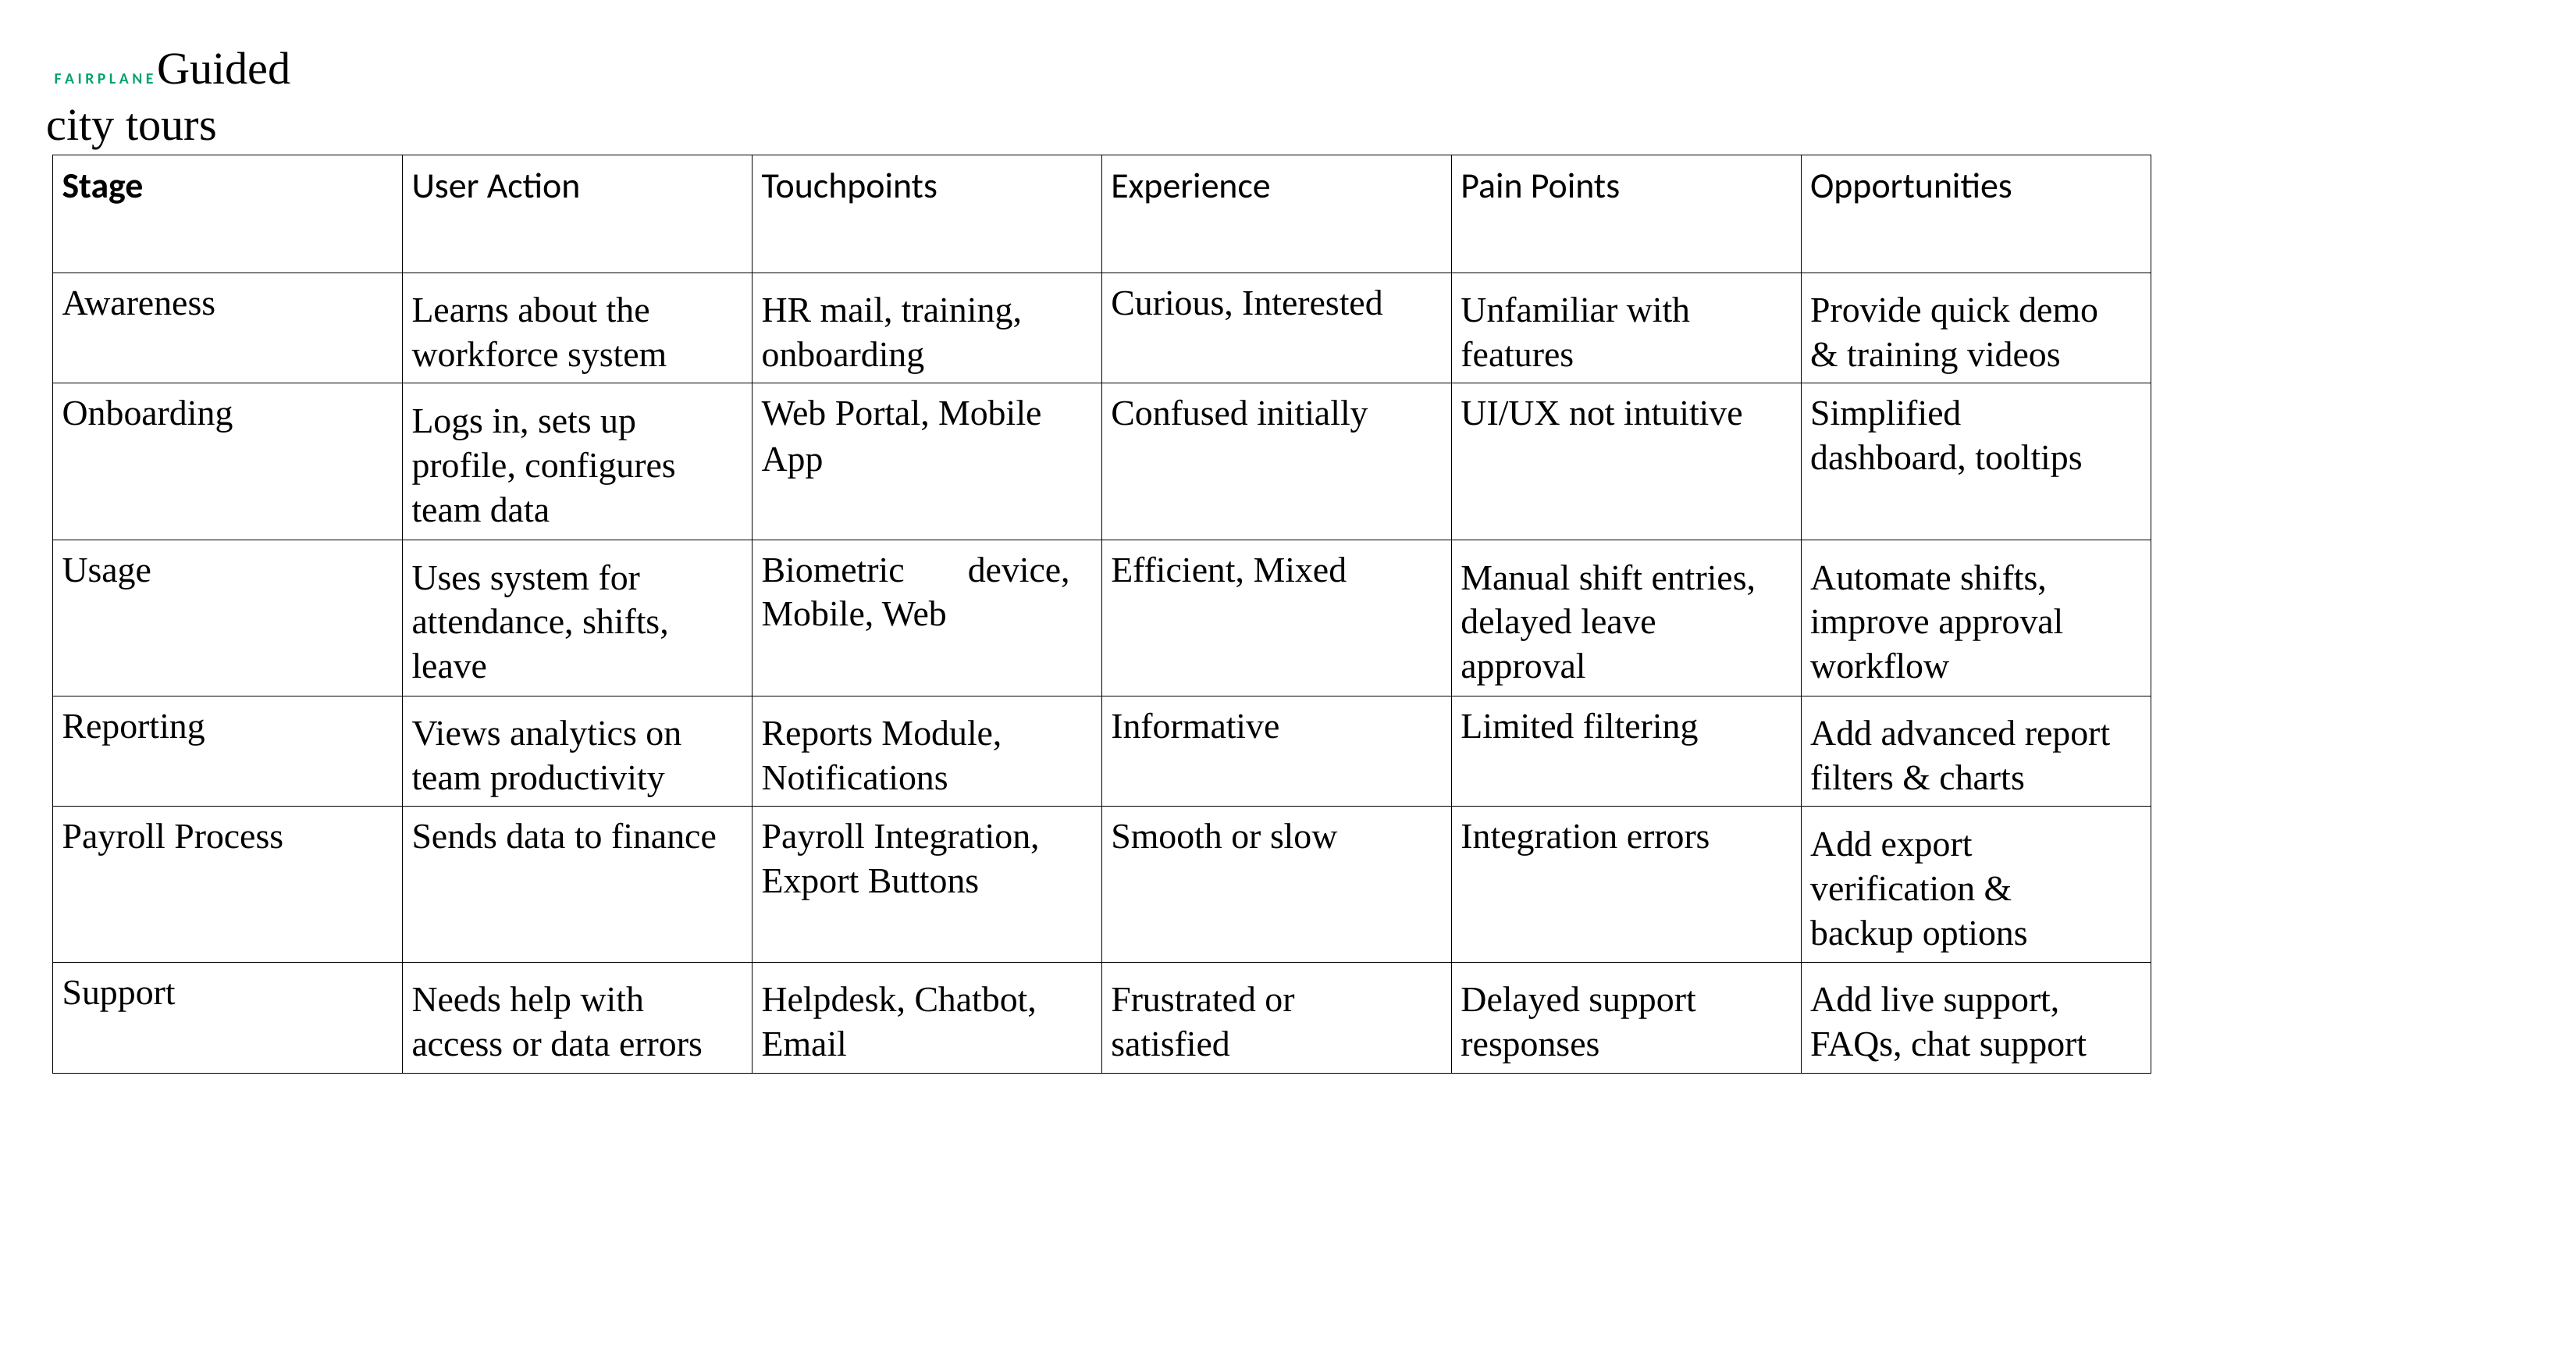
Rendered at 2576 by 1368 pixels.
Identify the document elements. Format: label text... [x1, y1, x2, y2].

table_header User Action [403, 155, 752, 273]
table_header Stage [53, 155, 402, 273]
table_cell Simplified dashboard, tooltips [1802, 383, 2151, 540]
table_cell Smooth or slow [1102, 807, 1451, 962]
table_cell Efficient, Mixed [1102, 540, 1451, 696]
table_cell Onboarding [53, 383, 402, 540]
table_cell Payroll Integration, Export Buttons [753, 807, 1101, 962]
table_cell Logs in, sets up profile, configures team data [403, 383, 752, 540]
table_cell Manual shift entries, delayed leave approval [1452, 540, 1801, 696]
text F A I R P L A N E Guided city tours [46, 41, 350, 150]
table_cell Automate shifts, improve approval workflow [1802, 540, 2151, 696]
table_cell Add live support, FAQs, chat support [1802, 963, 2151, 1072]
table_header Touchpoints [753, 155, 1101, 273]
table_cell Frustrated or satisfied [1102, 963, 1451, 1072]
table_cell Web Portal, Mobile App [753, 383, 1101, 540]
table_header Opportunities [1802, 155, 2151, 273]
table_cell Payroll Process [53, 807, 402, 962]
table_cell Informative [1102, 696, 1451, 806]
table_cell Reporting [53, 696, 402, 806]
table_cell Add export verification & backup options [1802, 807, 2151, 962]
table_cell Awareness [53, 273, 402, 383]
table_cell Biometric device, Mobile, Web [753, 540, 1101, 696]
table_cell Uses system for attendance, shifts, leave [403, 540, 752, 696]
table_cell Usage [53, 540, 402, 696]
table_cell Reports Module, Notifications [753, 696, 1101, 806]
table_cell Support [53, 963, 402, 1072]
table_cell Confused initially [1102, 383, 1451, 540]
table_cell Views analytics on team productivity [403, 696, 752, 806]
table_cell Sends data to finance [403, 807, 752, 962]
table_cell Delayed support responses [1452, 963, 1801, 1072]
table_cell Unfamiliar with features [1452, 273, 1801, 383]
table_cell Add advanced report filters & charts [1802, 696, 2151, 806]
table_cell Needs help with access or data errors [403, 963, 752, 1072]
table_cell Learns about the workforce system [403, 273, 752, 383]
table_cell Helpdesk, Chatbot, Email [753, 963, 1101, 1072]
table_cell Provide quick demo & training videos [1802, 273, 2151, 383]
table_cell Curious, Interested [1102, 273, 1451, 383]
table_cell Limited filtering [1452, 696, 1801, 806]
table_cell UI/UX not intuitive [1452, 383, 1801, 540]
table_header Experience [1102, 155, 1451, 273]
table_header Pain Points [1452, 155, 1801, 273]
table_cell HR mail, training, onboarding [753, 273, 1101, 383]
table_cell Integration errors [1452, 807, 1801, 962]
